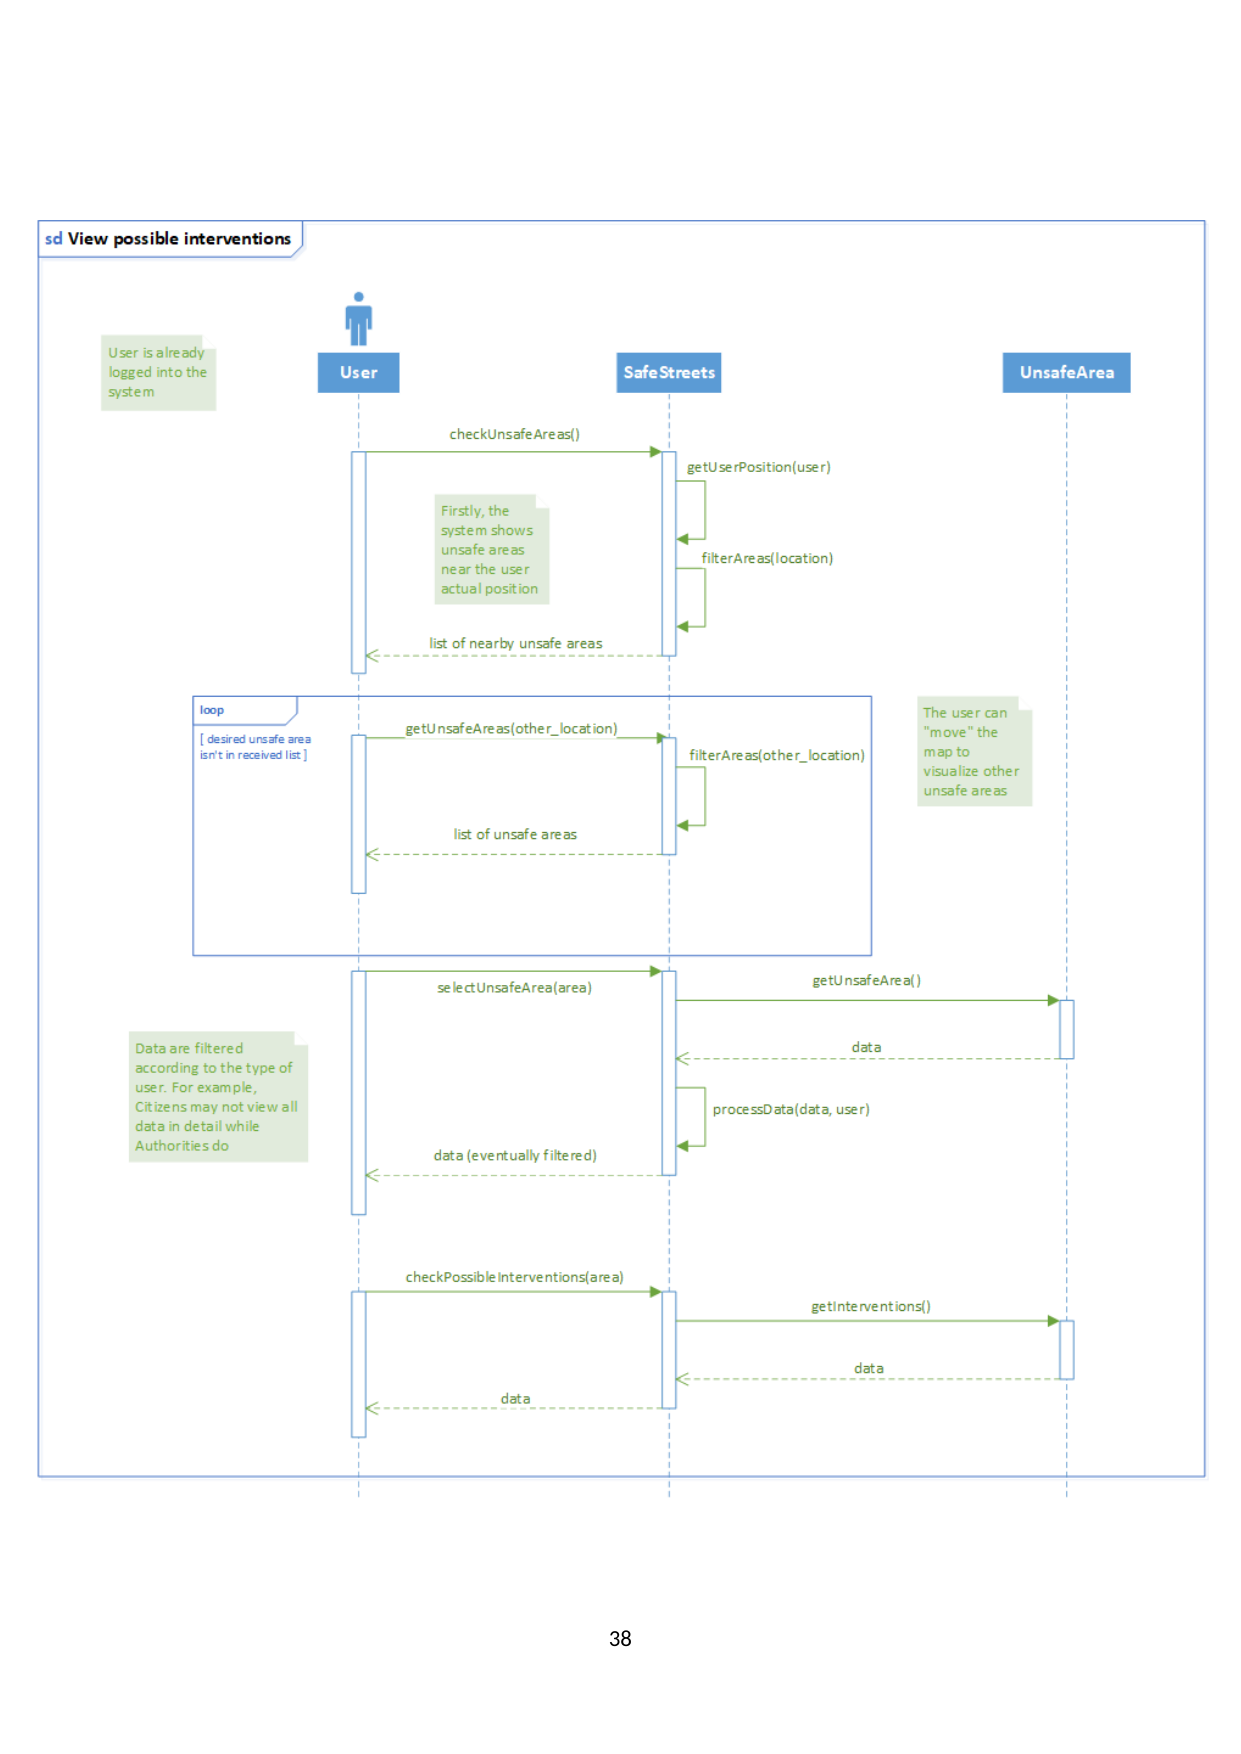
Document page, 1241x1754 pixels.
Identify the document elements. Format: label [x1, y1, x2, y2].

picture [34, 219, 1210, 1501]
